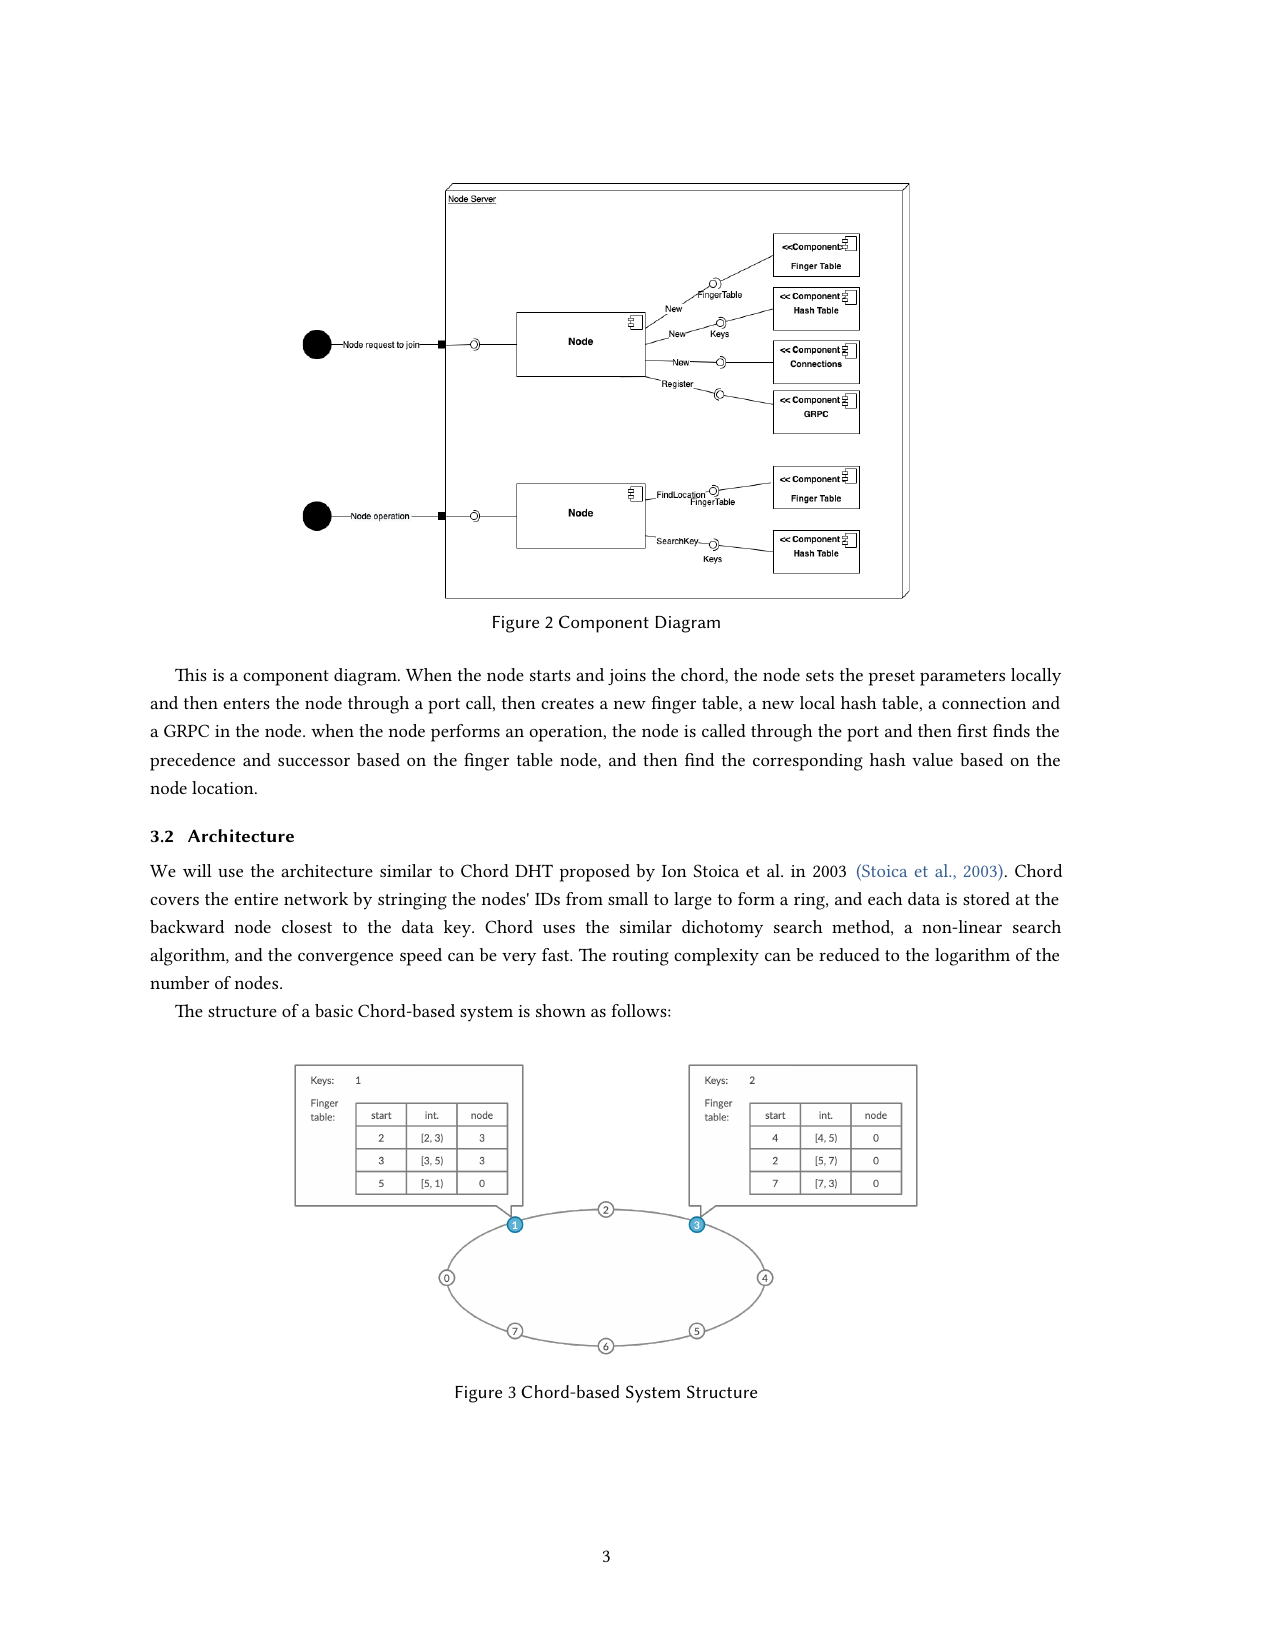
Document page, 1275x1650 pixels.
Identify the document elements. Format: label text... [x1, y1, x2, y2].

subtitle Figure 3 Chord-based System Structure [150, 1369, 1062, 1403]
text The structure of a basic Chord-based system is shown as follows: [150, 994, 1062, 1022]
text This is a component diagram. When the node starts and joins the chord, the node sets the preset parameters locally and then enters the node through a port call, then creates a new finger table, a new local hash table, a connection and a GRPC in the node. when the node performs an operation, the node is called through the port and then first finds the precedence and successor based on the finger table node, and then find the corresponding hash value based on the node location. [150, 658, 1062, 799]
text Architecture [150, 824, 1062, 847]
subtitle Figure 2 Component Diagram [150, 598, 1062, 633]
picture [302, 183, 910, 599]
picture [280, 1050, 932, 1369]
text We will use the architecture similar to Chord DHT proposed by Ion Stoica et al. in 2003 (Stoica et al., 2003). Chord covers the entire network by stringing the nodes' IDs from small to large to form a ring, and each data is stored at the backward node closest to the data key. Chord uses the similar dichotomy search method, a non-linear search algorithm, and the convergence speed can be very fast. The routing complexity can be reduced to the logarithm of the number of nodes. [150, 853, 1062, 994]
